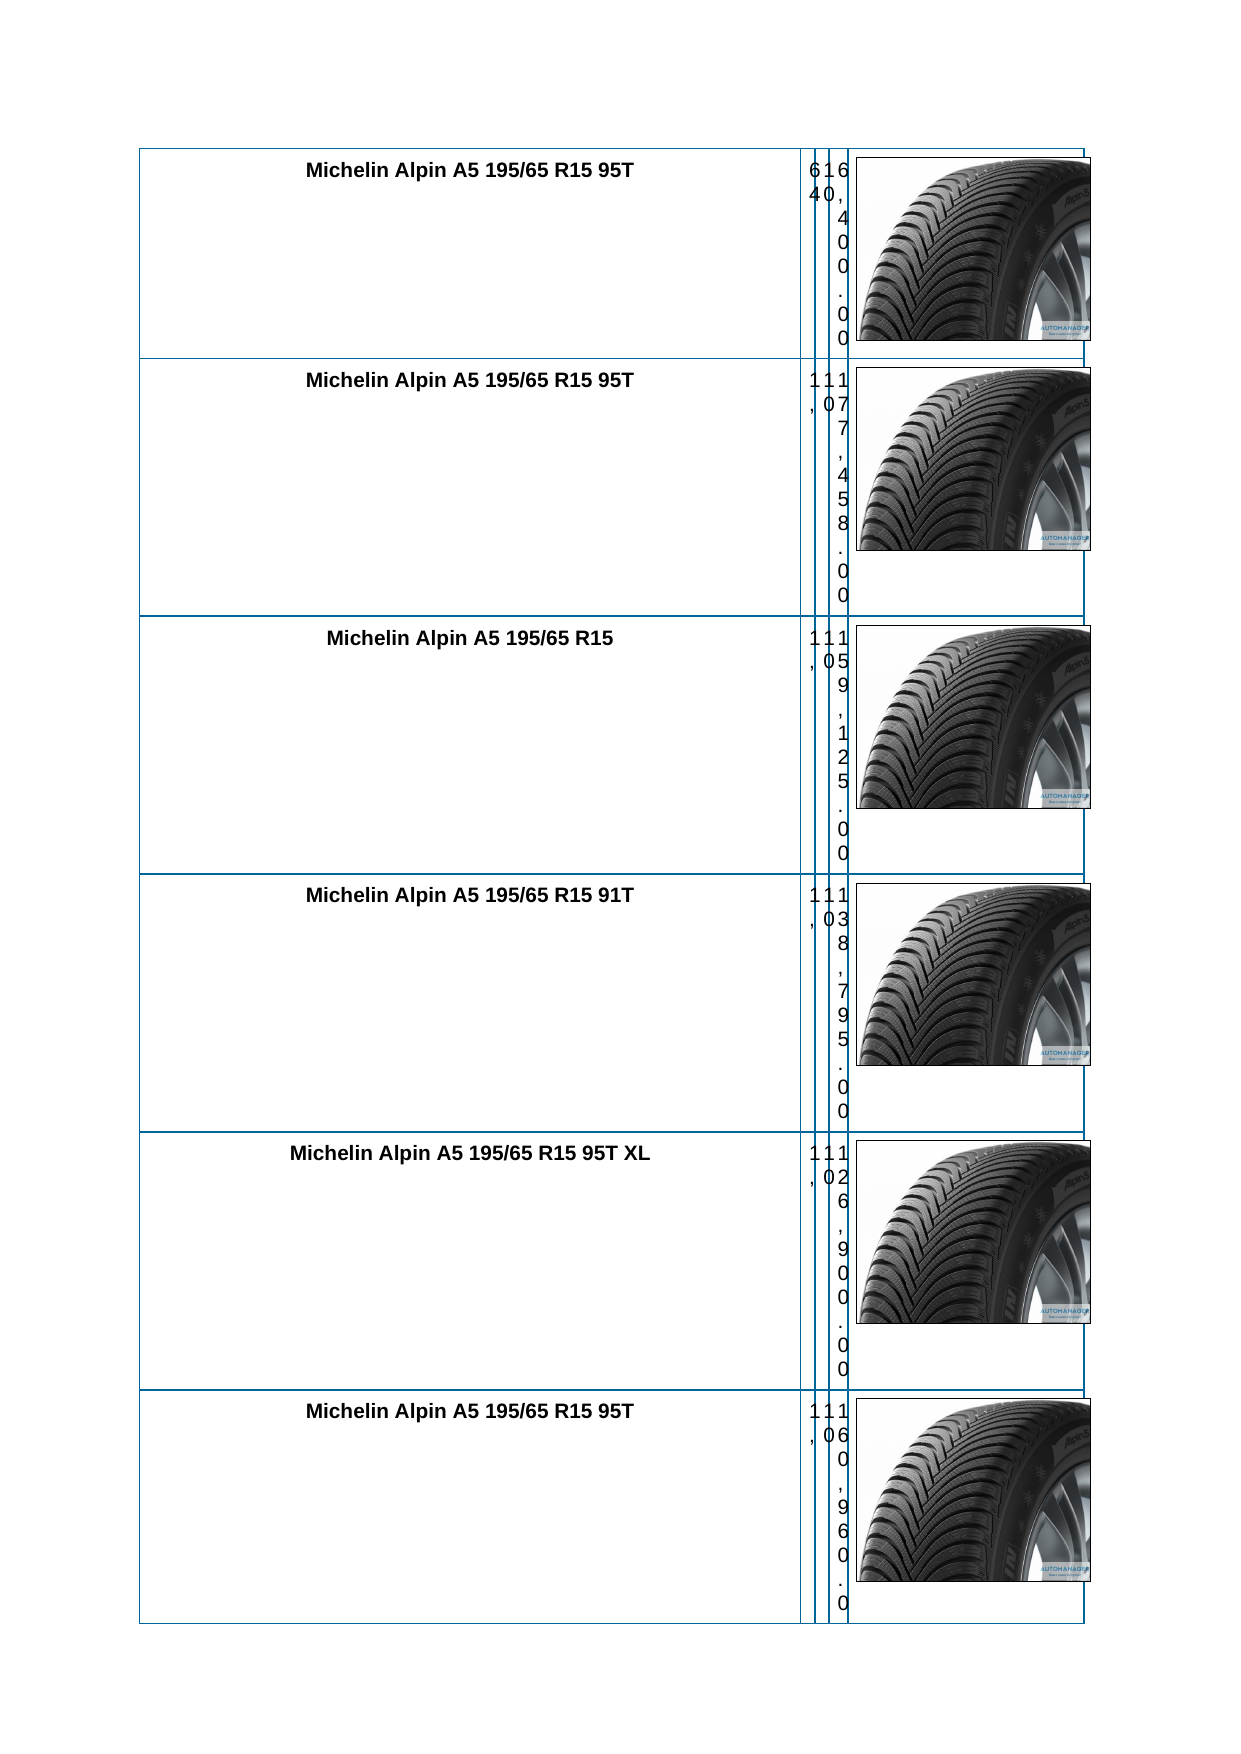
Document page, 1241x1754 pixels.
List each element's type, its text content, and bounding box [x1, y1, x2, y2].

table_cell 64.00 [801, 149, 814, 358]
table_cell Michelin Alpin A5 195/65 R15 91T [140, 875, 800, 1131]
table_cell 1,609.60 [801, 1391, 814, 1623]
table_cell [849, 1391, 1083, 1623]
table_cell 177,458.00 [830, 359, 847, 615]
table_cell 126,900.00 [830, 1133, 847, 1389]
table_cell [849, 149, 1083, 358]
table_cell Michelin Alpin A5 195/65 R15 [140, 617, 800, 873]
picture [857, 1399, 1090, 1581]
table_cell 1,387.95 [801, 875, 814, 1131]
table_cell 138,795.00 [830, 875, 847, 1131]
picture [857, 884, 1090, 1065]
table_cell [849, 875, 1083, 1131]
table_cell Michelin Alpin A5 195/65 R15 95T [140, 359, 800, 615]
table_cell 1,269.00 [801, 1133, 814, 1389]
table_cell 160,960.00 [830, 1391, 847, 1623]
table_cell Michelin Alpin A5 195/65 R15 95T [140, 149, 800, 358]
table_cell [140, 1391, 800, 1623]
picture [857, 368, 1090, 550]
table_cell [849, 617, 1083, 873]
table_cell 6,400.00 [830, 149, 847, 358]
table_cell 1,774.58 [801, 359, 814, 615]
picture [857, 1141, 1090, 1323]
table_cell 159,125.00 [830, 617, 847, 873]
table_cell Michelin Alpin A5 195/65 R15 95T XL [140, 1133, 800, 1389]
table_cell [849, 1133, 1083, 1389]
table_cell 1,591.25 [801, 617, 814, 873]
picture [857, 158, 1090, 340]
table_cell [849, 359, 1083, 615]
picture [857, 626, 1090, 808]
